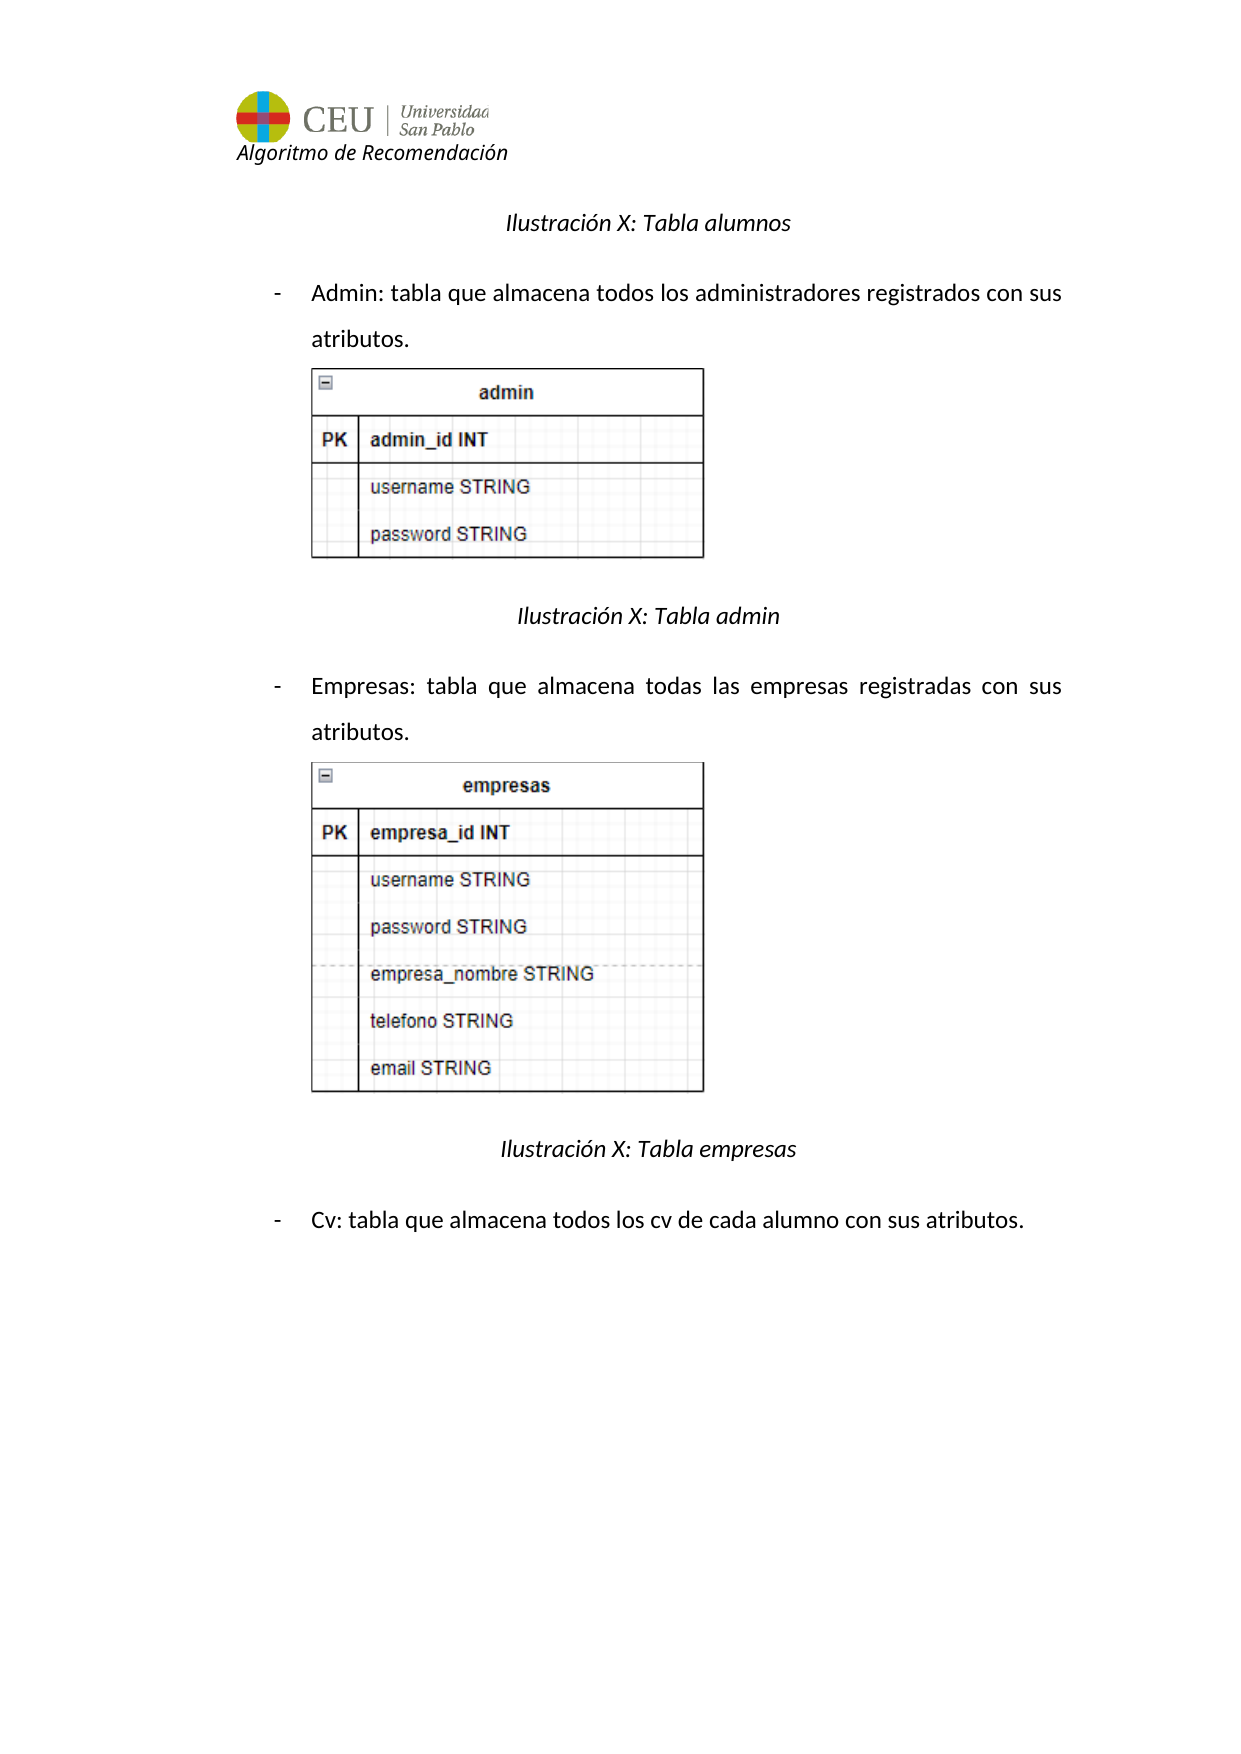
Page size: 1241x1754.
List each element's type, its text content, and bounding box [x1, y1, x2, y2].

picture [235, 89, 489, 143]
text Ilustración X: Tabla alumnos [236, 207, 1063, 237]
text Ilustración X: Tabla admin [236, 600, 1063, 630]
list Admin: tabla que almacena todos los administradores registrados con sus atributos. [274, 277, 1063, 354]
list Cv: tabla que almacena todos los cv de cada alumno con sus atributos. [274, 1204, 1063, 1235]
picture [311, 368, 705, 560]
picture [311, 762, 705, 1094]
list Empresas: tabla que almacena todas las empresas registradas con sus atributos. [274, 671, 1063, 747]
text Ilustración X: Tabla empresas [236, 1133, 1063, 1164]
